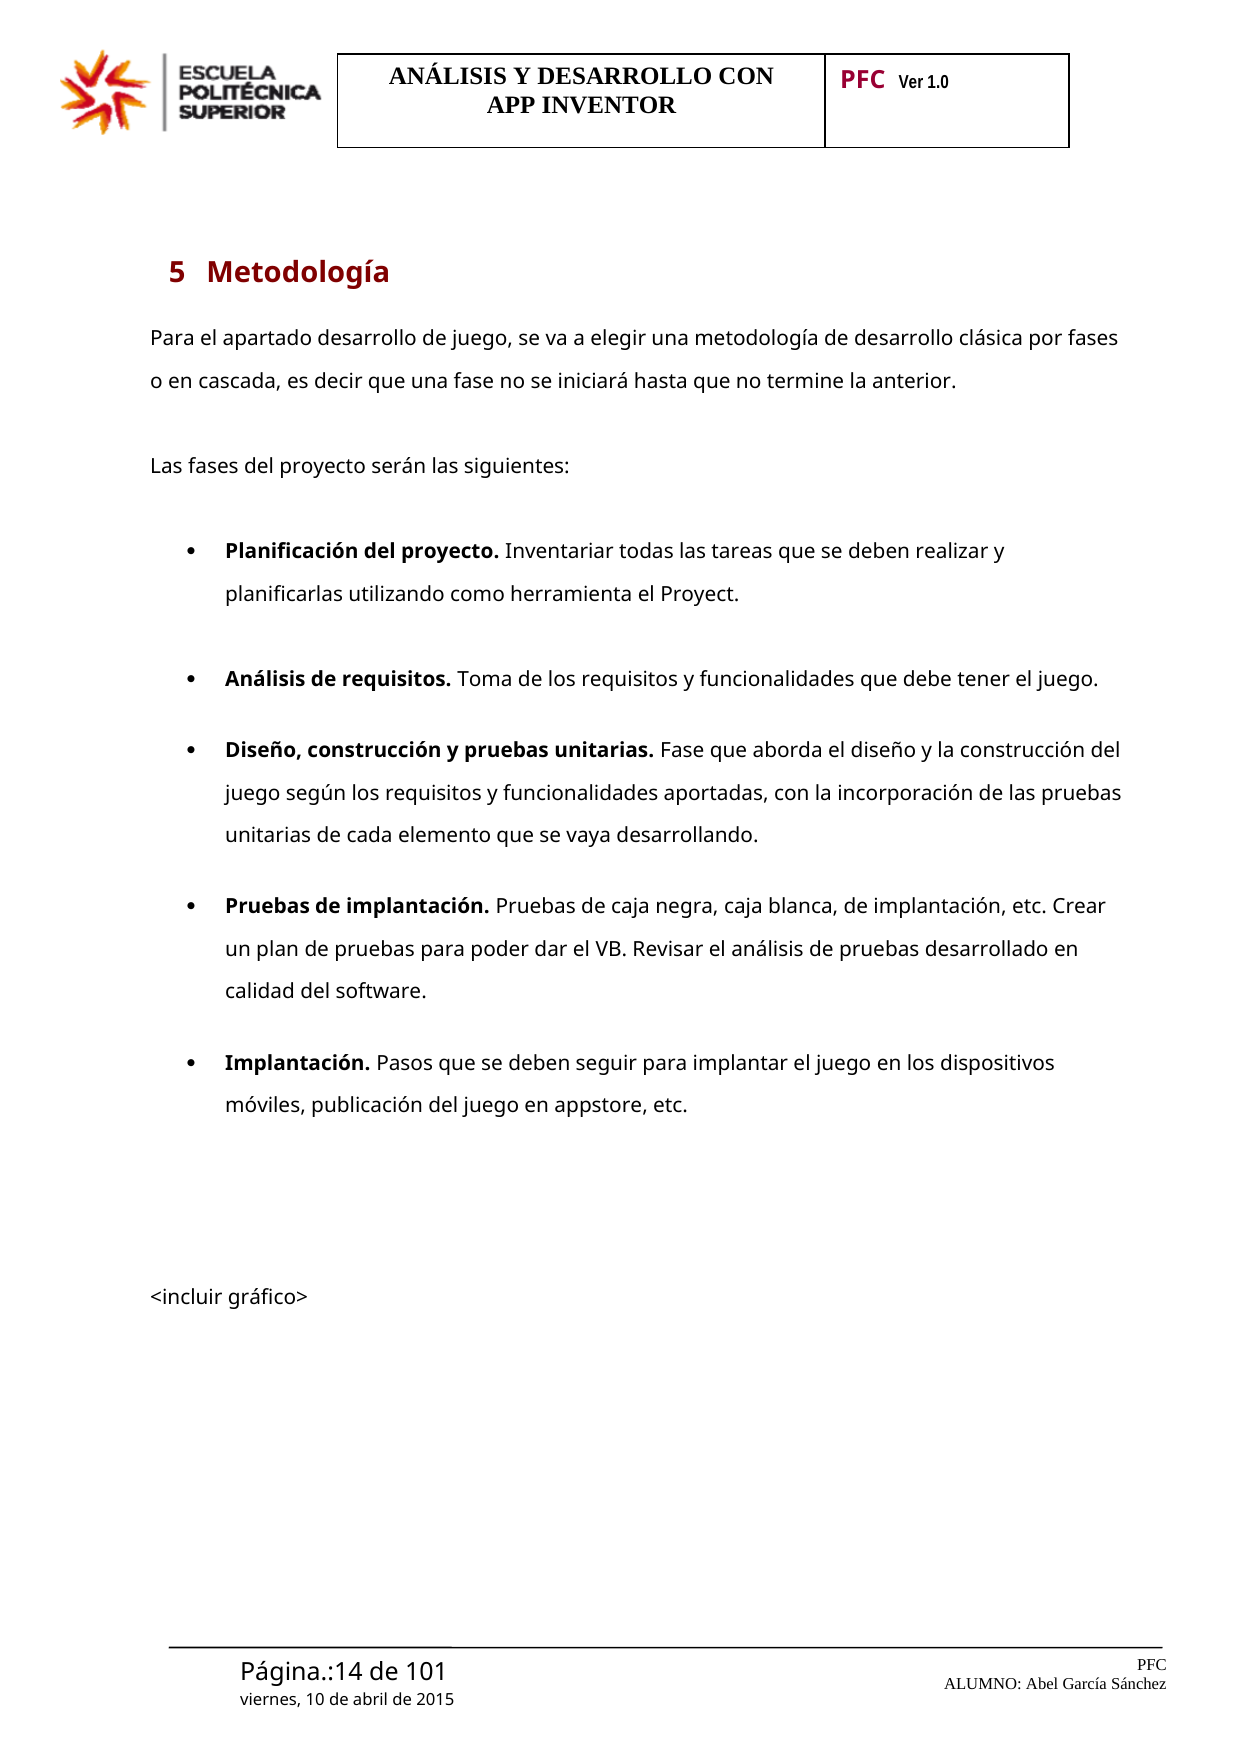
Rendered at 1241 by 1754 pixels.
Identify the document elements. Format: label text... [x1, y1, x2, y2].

text Las fases del proyecto serán las siguientes: [150, 451, 1125, 479]
list Planificación del proyecto. Inventariar todas las tareas que se deben realizar y planificarlas utilizando como herramienta el Proyect. [187, 536, 1125, 607]
list Implantación. Pasos que se deben seguir para implantar el juego en los dispositivos móviles, publicación del juego en appstore, etc. [187, 1048, 1125, 1119]
picture [60, 43, 323, 146]
list Metodología [169, 251, 1125, 291]
list Pruebas de implantación. Pruebas de caja negra, caja blanca, de implantación, etc. Crear un plan de pruebas para poder dar el VB. Revisar el análisis de pruebas desarrollado en calidad del software. [187, 891, 1125, 1005]
list Diseño, construcción y pruebas unitarias. Fase que aborda el diseño y la construcción del juego según los requisitos y funcionalidades aportadas, con la incorporación de las pruebas unitarias de cada elemento que se vaya desarrollando. [187, 735, 1125, 849]
text <incluir gráfico> [150, 1282, 1125, 1311]
text Para el apartado desarrollo de juego, se va a elegir una metodología de desarrollo clásica por fases o en cascada, es decir que una fase no se iniciará hasta que no termine la anterior. [150, 323, 1125, 394]
list Análisis de requisitos. Toma de los requisitos y funcionalidades que debe tener el juego. [187, 664, 1125, 692]
